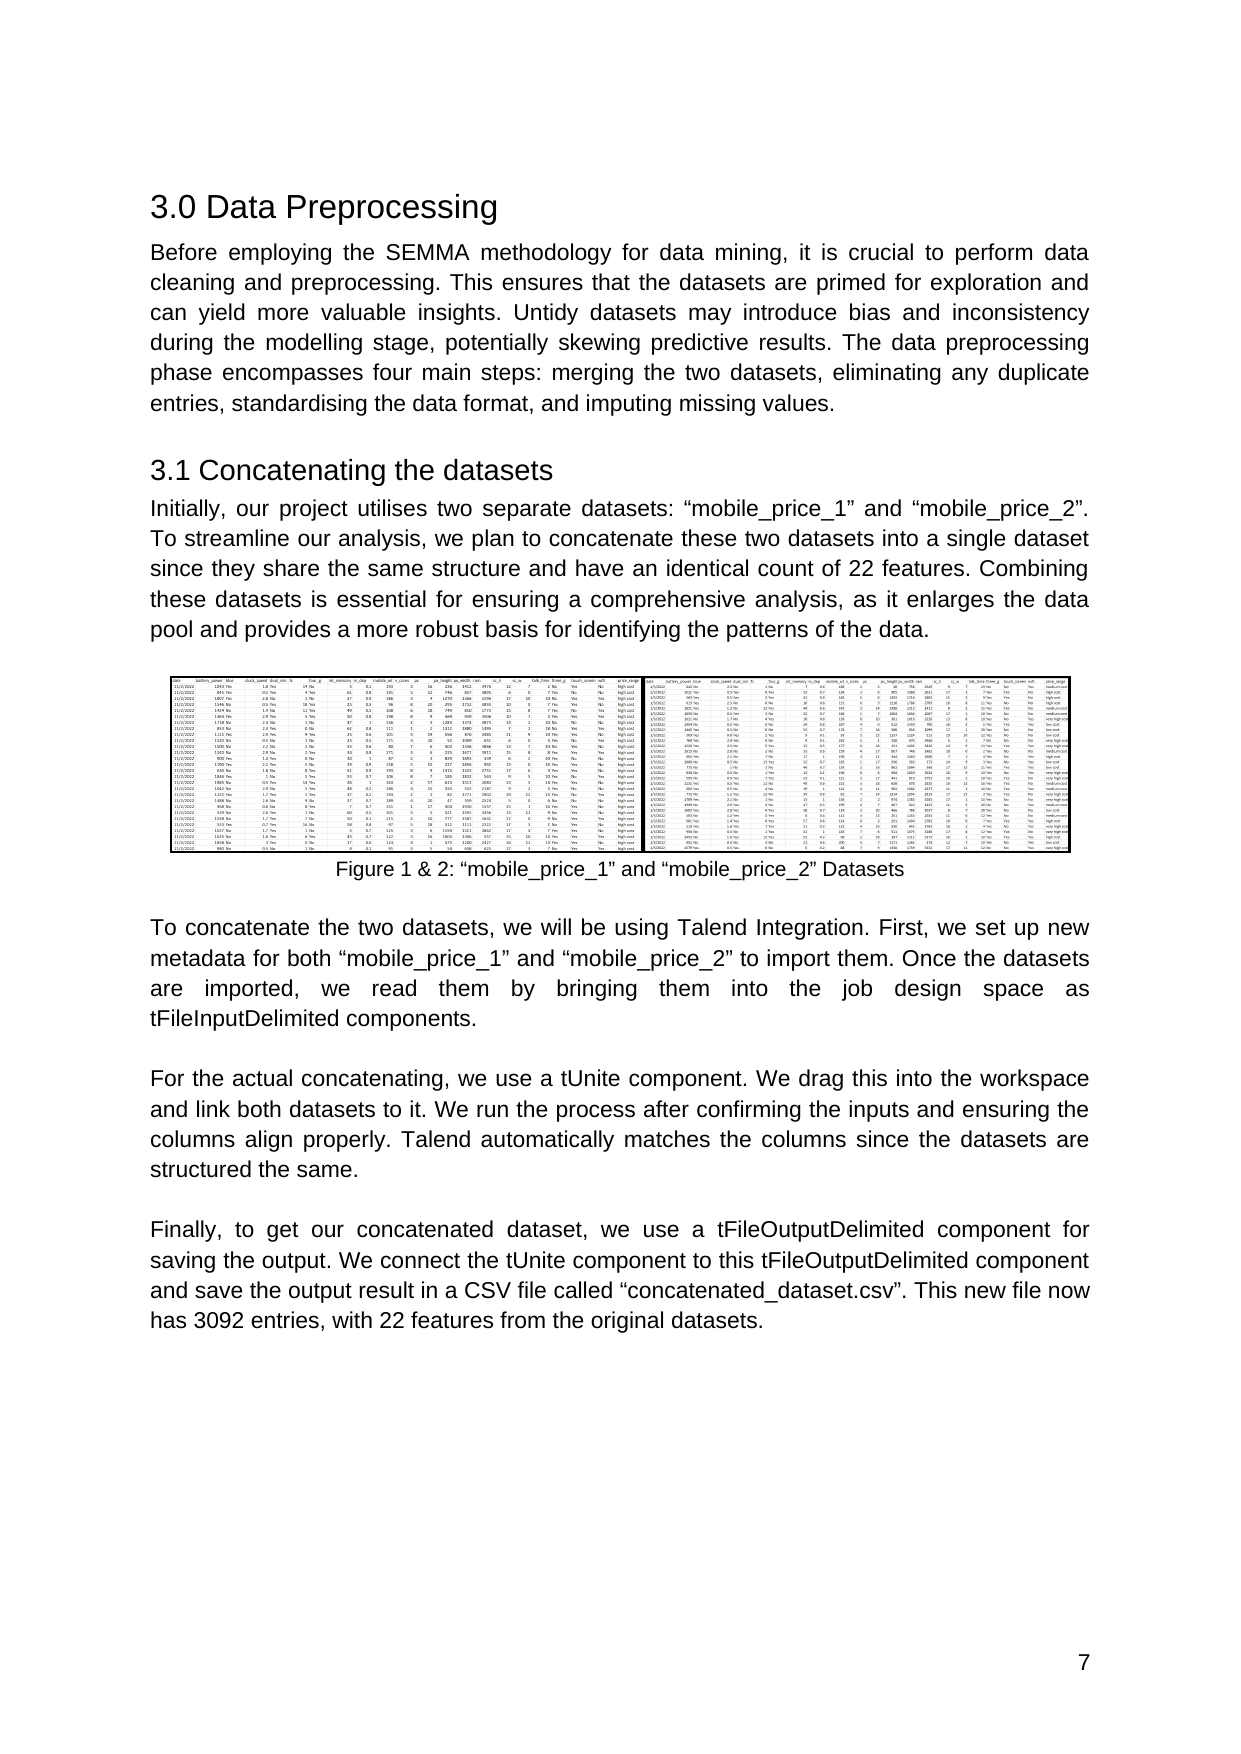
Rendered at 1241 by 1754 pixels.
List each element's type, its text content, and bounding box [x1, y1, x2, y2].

subtitle 3.1 Concatenating the datasets [150, 453, 1090, 487]
text Finally, to get our concatenated dataset, we use a tFileOutputDelimited component for saving the output. We connect the tUnite component to this tFileOutputDelimited component and save the output result in a CSV file called “concatenated_dataset.csv”. This new file now has 3092 entries, with 22 features from the original datasets. [150, 1216, 1090, 1333]
subtitle 3.0 Data Preprocessing [150, 187, 1090, 226]
text For the actual concatenating, we use a tUnite component. We drag this into the workspace and link both datasets to it. We run the process after confirming the inputs and ensuring the columns align properly. Talend automatically matches the columns since the datasets are structured the same. [150, 1065, 1090, 1182]
text To concatenate the two datasets, we will be using Talend Integration. First, we set up new metadata for both “mobile_price_1” and “mobile_price_2” to import them. Once the datasets are imported, we read them by bringing them into the job design space as tFileInputDelimited components. [150, 914, 1090, 1031]
picture [172, 678, 641, 851]
text Before employing the SEMMA methodology for data mining, it is crucial to perform data cleaning and preprocessing. This ensures that the datasets are primed for exploration and can yield more valuable insights. Untidy datasets may introduce bias and inconsistency during the modelling stage, potentially skewing predictive results. The data preprocessing phase encompasses four main steps: merging the two datasets, eliminating any duplicate entries, standardising the data format, and imputing missing values. [150, 238, 1090, 416]
text Initially, our project utilises two separate datasets: “mobile_price_1” and “mobile_price_2”. To streamline our analysis, we plan to concatenate these two datasets into a single dataset since they share the same structure and have an identical count of 22 features. Combining these datasets is essential for ensuring a comprehensive analysis, as it enlarges the data pool and provides a more robust basis for identifying the patterns of the data. [150, 495, 1090, 642]
picture [645, 678, 1068, 851]
text Figure 1 & 2: “mobile_price_1” and “mobile_price_2” Datasets [150, 857, 1090, 881]
